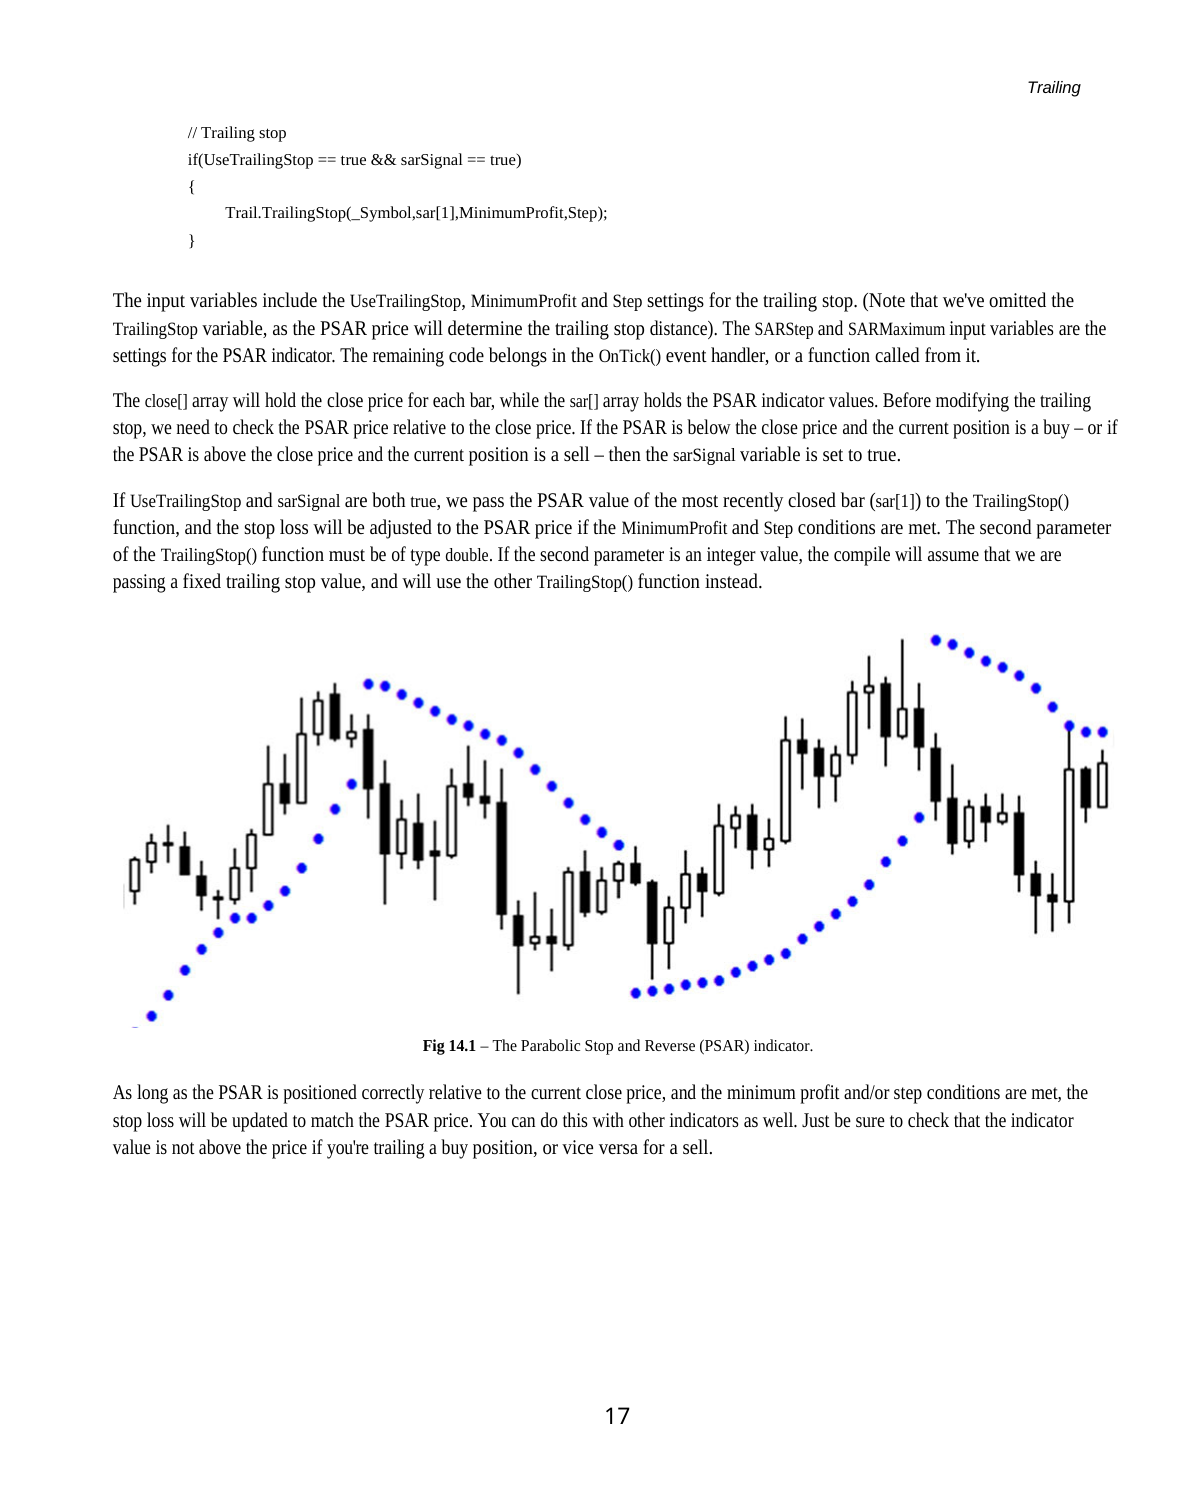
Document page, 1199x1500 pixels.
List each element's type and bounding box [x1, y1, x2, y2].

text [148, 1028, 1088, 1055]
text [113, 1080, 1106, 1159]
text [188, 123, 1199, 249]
picture [123, 633, 1115, 1028]
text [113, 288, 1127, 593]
